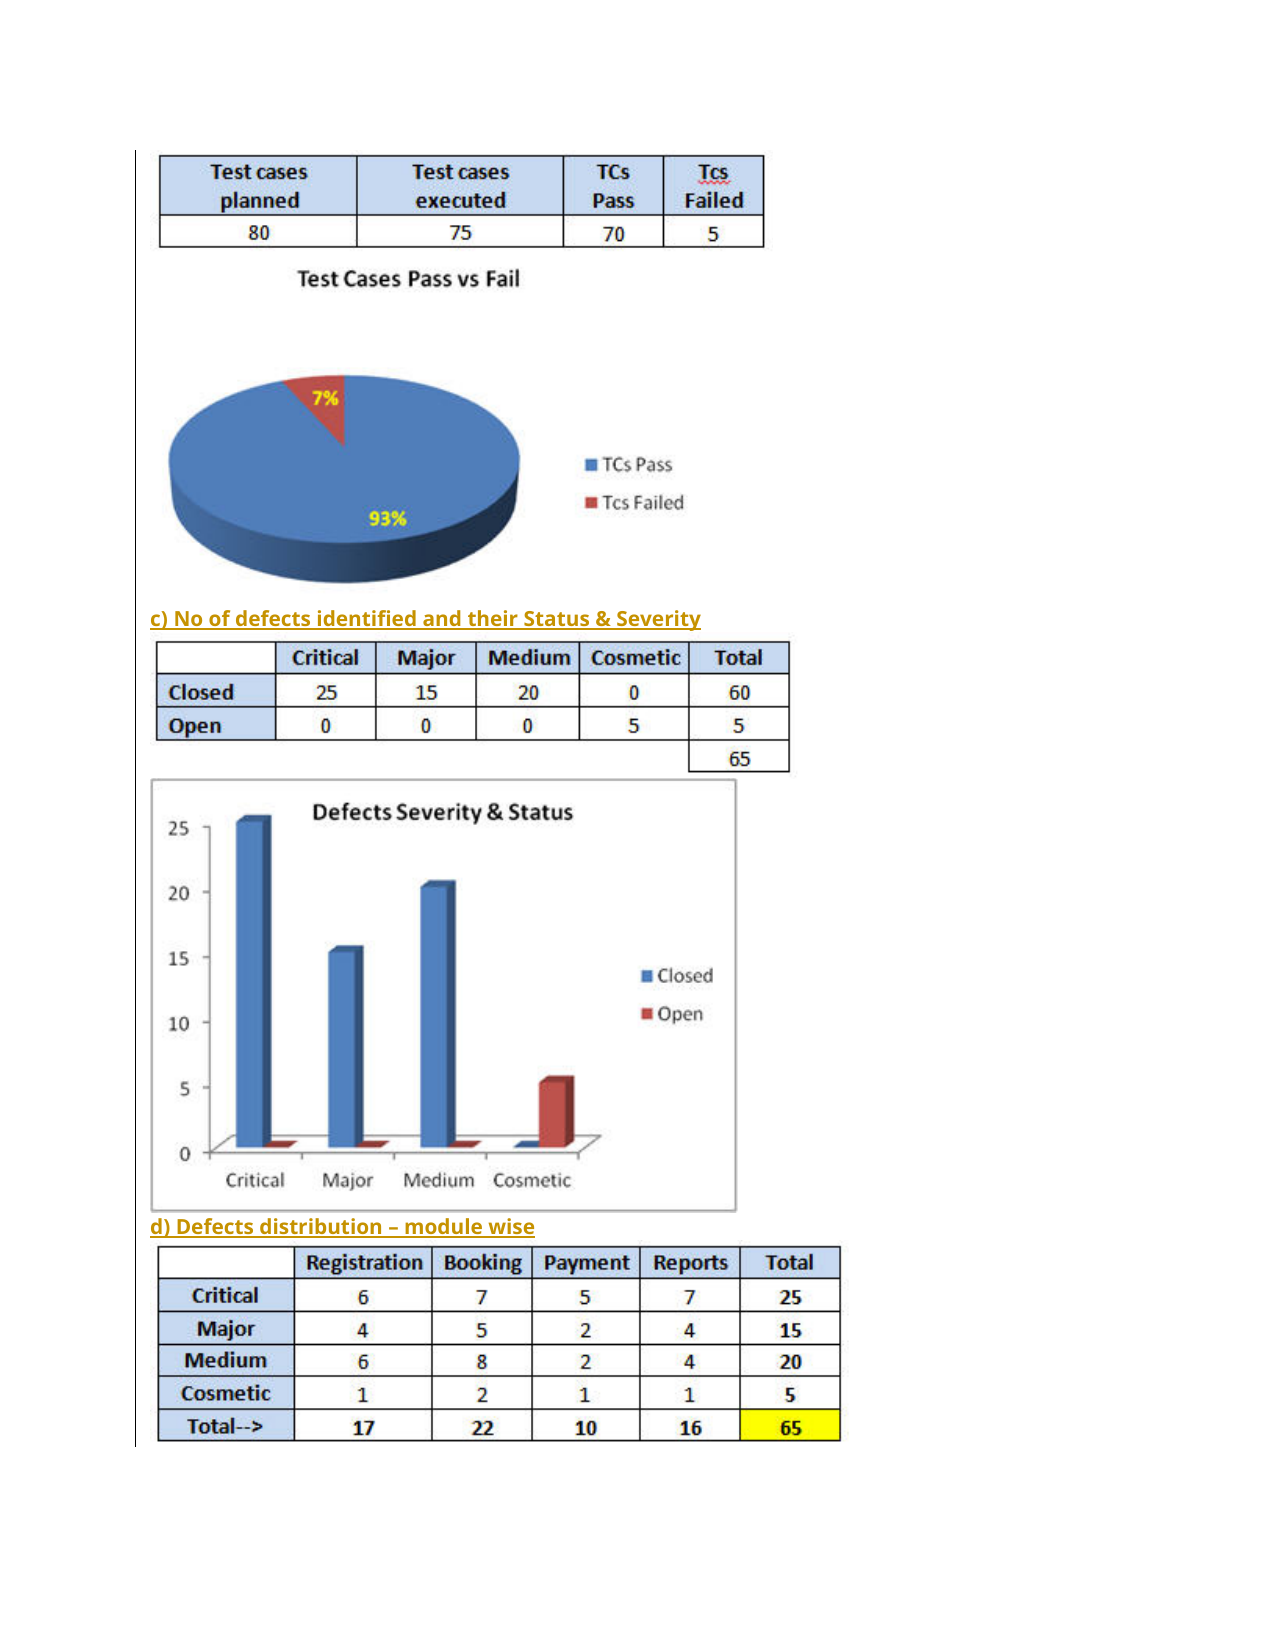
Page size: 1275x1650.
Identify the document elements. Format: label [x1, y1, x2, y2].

picture [150, 150, 773, 604]
picture [150, 632, 798, 1213]
picture [150, 1240, 849, 1448]
